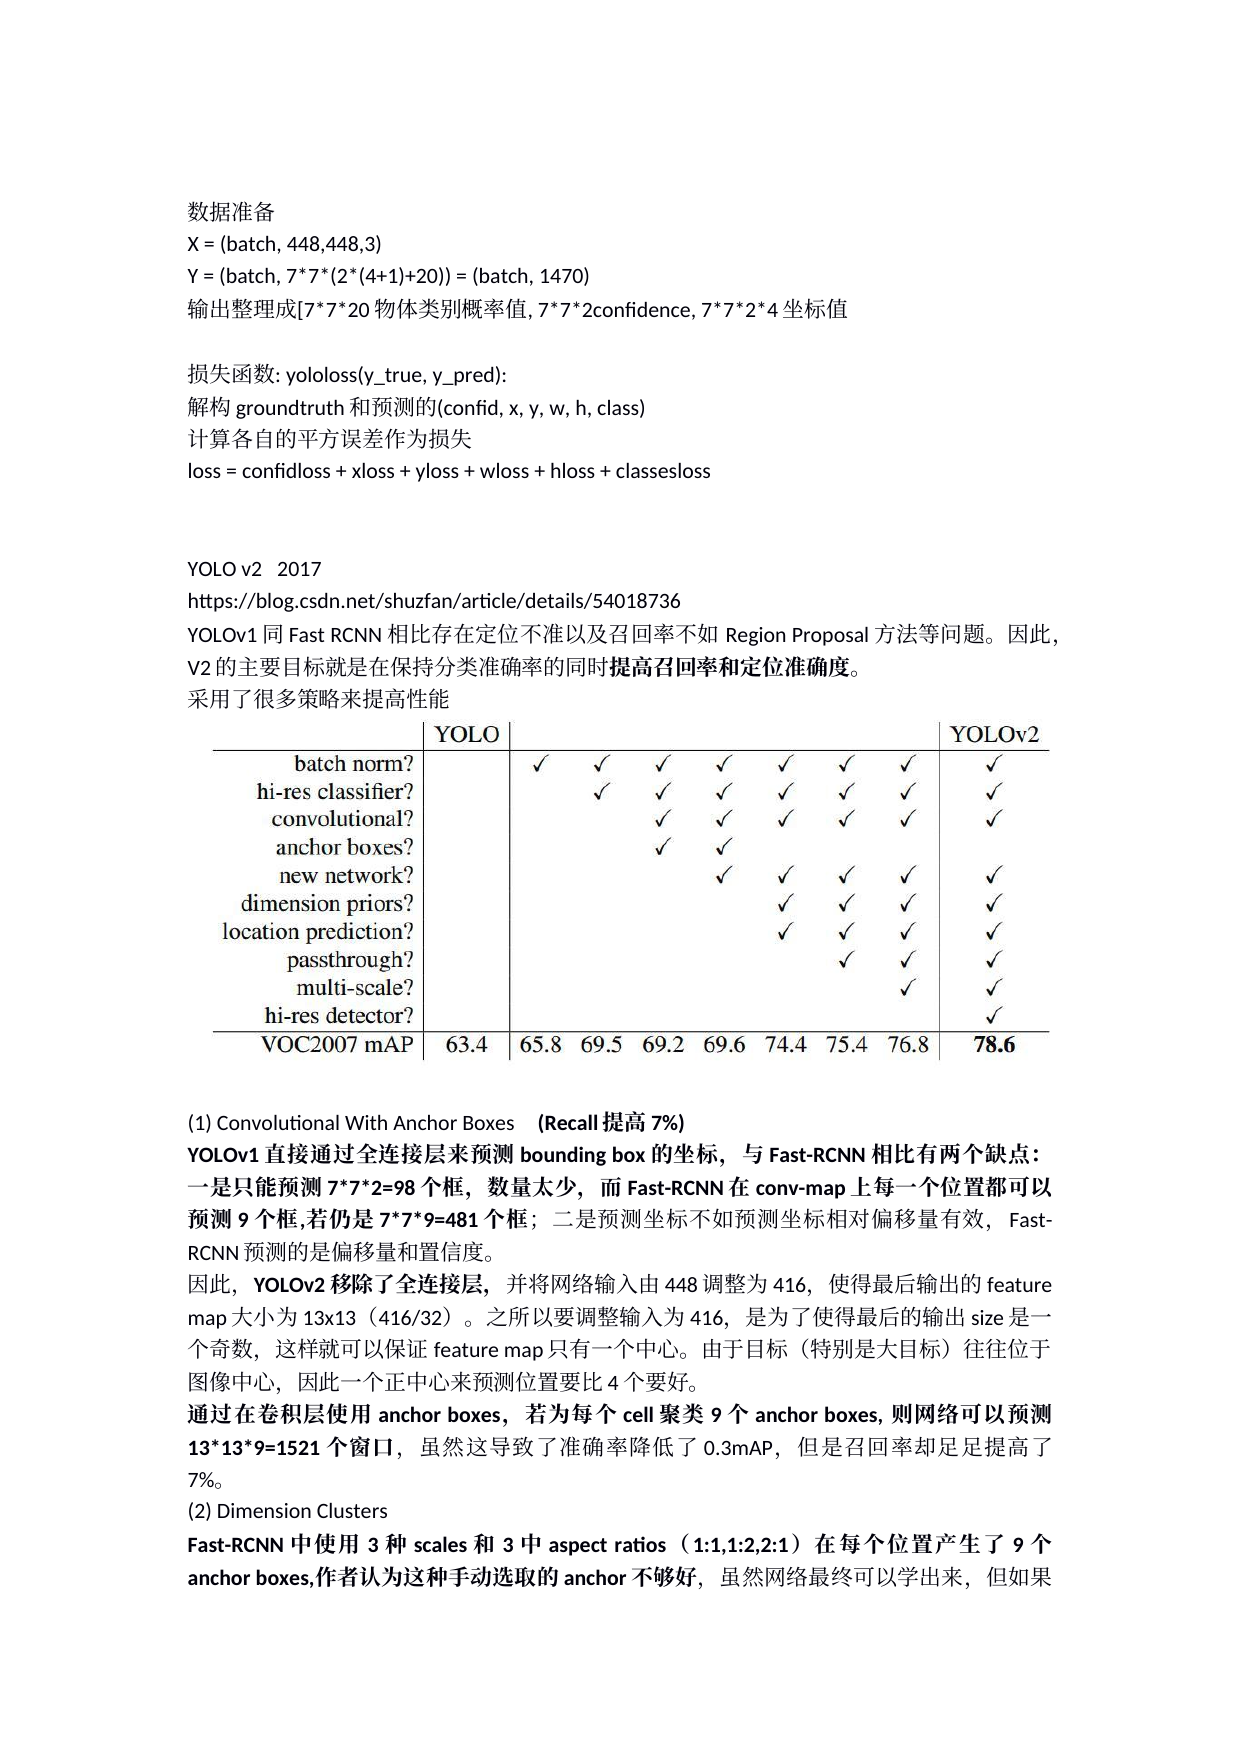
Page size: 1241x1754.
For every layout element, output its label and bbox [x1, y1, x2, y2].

picture [187, 718, 1052, 1068]
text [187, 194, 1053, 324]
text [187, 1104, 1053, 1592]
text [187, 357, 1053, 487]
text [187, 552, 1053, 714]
